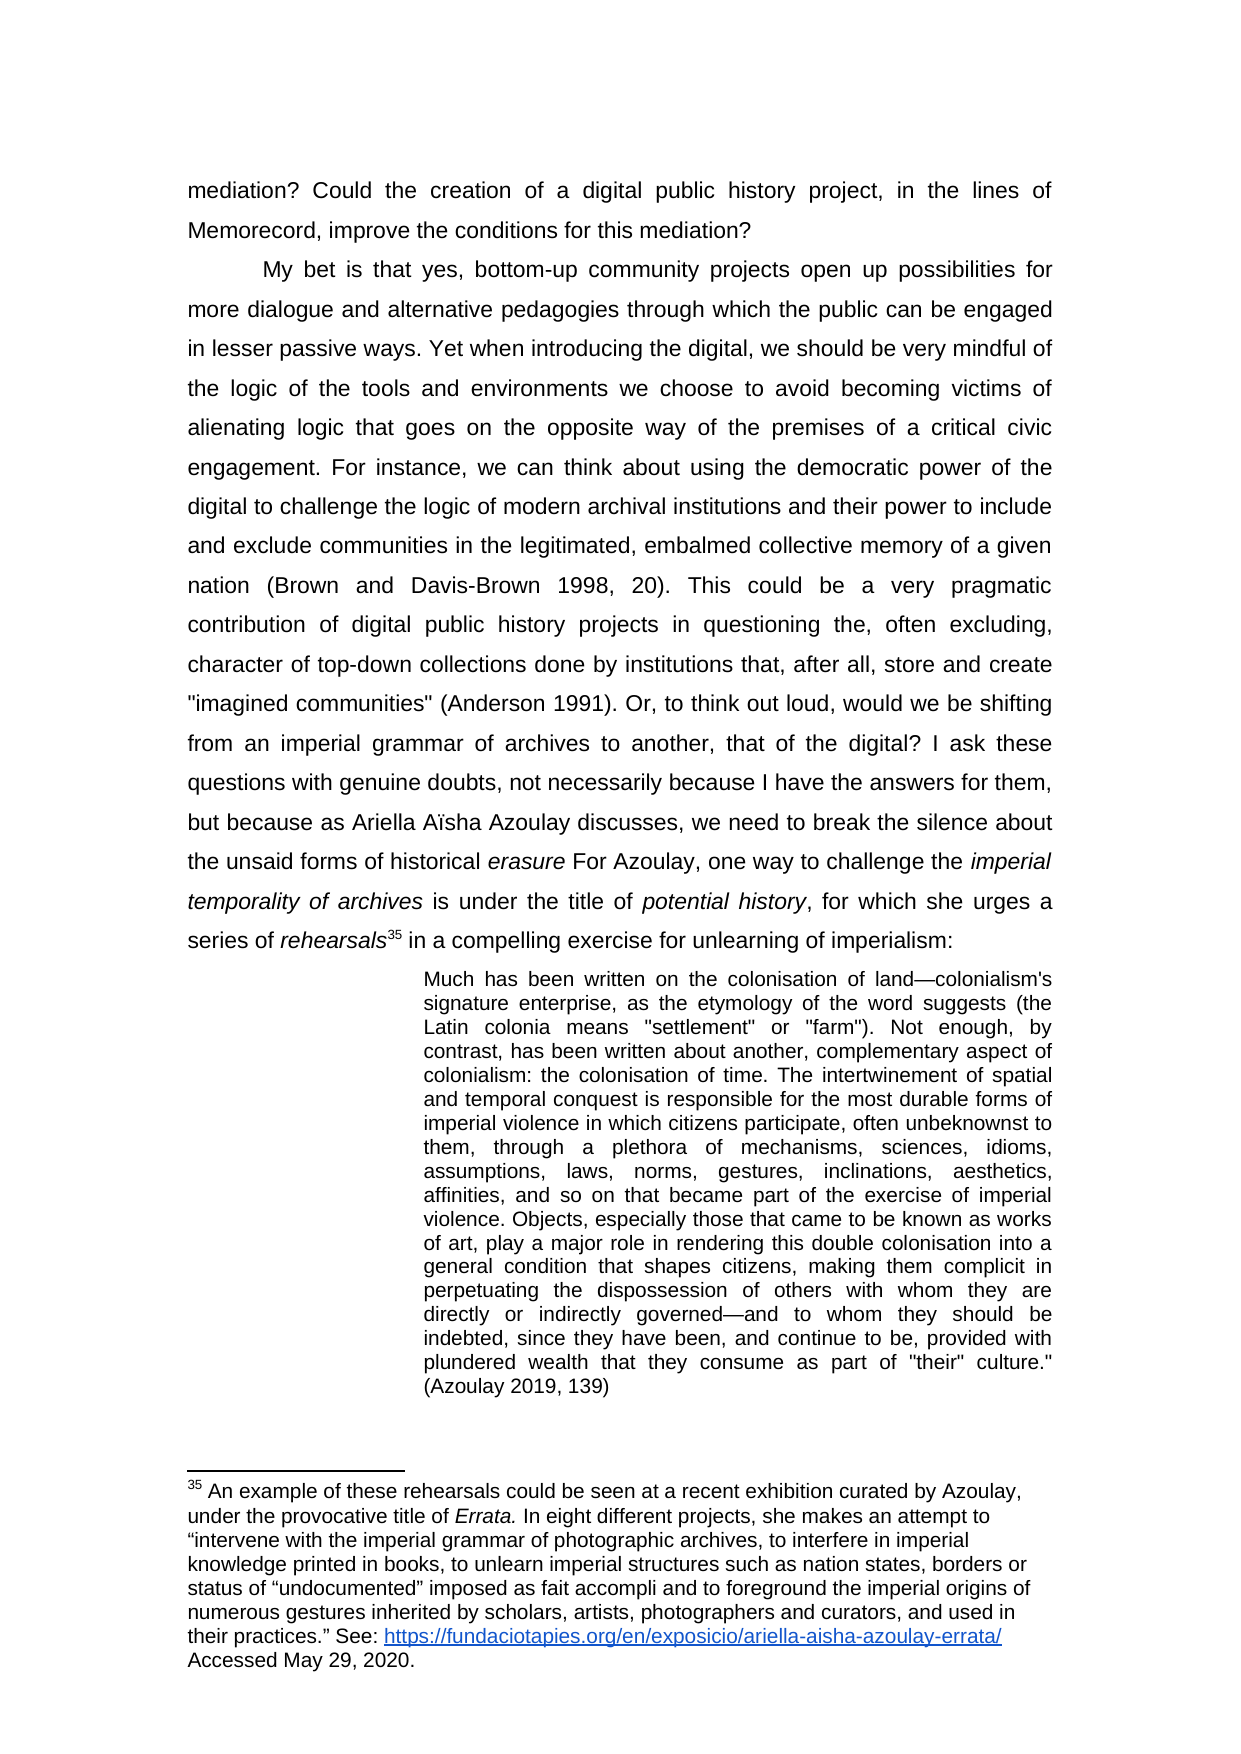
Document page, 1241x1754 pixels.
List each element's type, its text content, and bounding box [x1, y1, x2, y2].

text Much has been written on the colonisation of land—colonialism's signature enterprise, as the etymology of the word suggests (the Latin colonia means "settlement" or "farm"). Not enough, by contrast, has been written about another, complementary aspect of colonialism: the colonisation of time. The intertwinement of spatial and temporal conquest is responsible for the most durable forms of imperial violence in which citizens participate, often unbeknownst to them, through a plethora of mechanisms, sciences, idioms, assumptions, laws, norms, gestures, inclinations, aesthetics, affinities, and so on that became part of the exercise of imperial violence. Objects, especially those that came to be known as works of art, play a major role in rendering this double colonisation into a general condition that shapes citizens, making them complicit in perpetuating the dispossession of others with whom they are directly or indirectly governed—and to whom they should be indebted, since they have been, and continue to be, provided with plundered wealth that they consume as part of "their" culture." (Azoulay 2019, 139) [423, 967, 1053, 1398]
text My bet is that yes, bottom-up community projects open up possibilities for more dialogue and alternative pedagogies through which the public can be engaged in lesser passive ways. Yet when introducing the digital, we should be very mindful of the logic of the tools and environments we choose to avoid becoming victims of alienating logic that goes on the opposite way of the premises of a critical civic engagement. For instance, we can think about using the democratic power of the digital to challenge the logic of modern archival institutions and their power to include and exclude communities in the legitimated, embalmed collective memory of a given nation (Brown and Davis-Brown 1998, 20). This could be a very pragmatic contribution of digital public history projects in questioning the, often excluding, character of top-down collections done by institutions that, after all, store and create "imagined communities" (Anderson 1991). Or, to think out loud, would we be shifting from an imperial grammar of archives to another, that of the digital? I ask these questions with genuine doubts, not necessarily because I have the answers for them, but because as Ariella Aïsha Azoulay discusses, we need to break the silence about the unsaid forms of historical erasure For Azoulay, one way to challenge the imperial temporality of archives is under the title of potential history, for which she urges a series of rehearsals in a compelling exercise for unlearning of imperialism: [187, 256, 1053, 954]
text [187, 177, 1053, 243]
